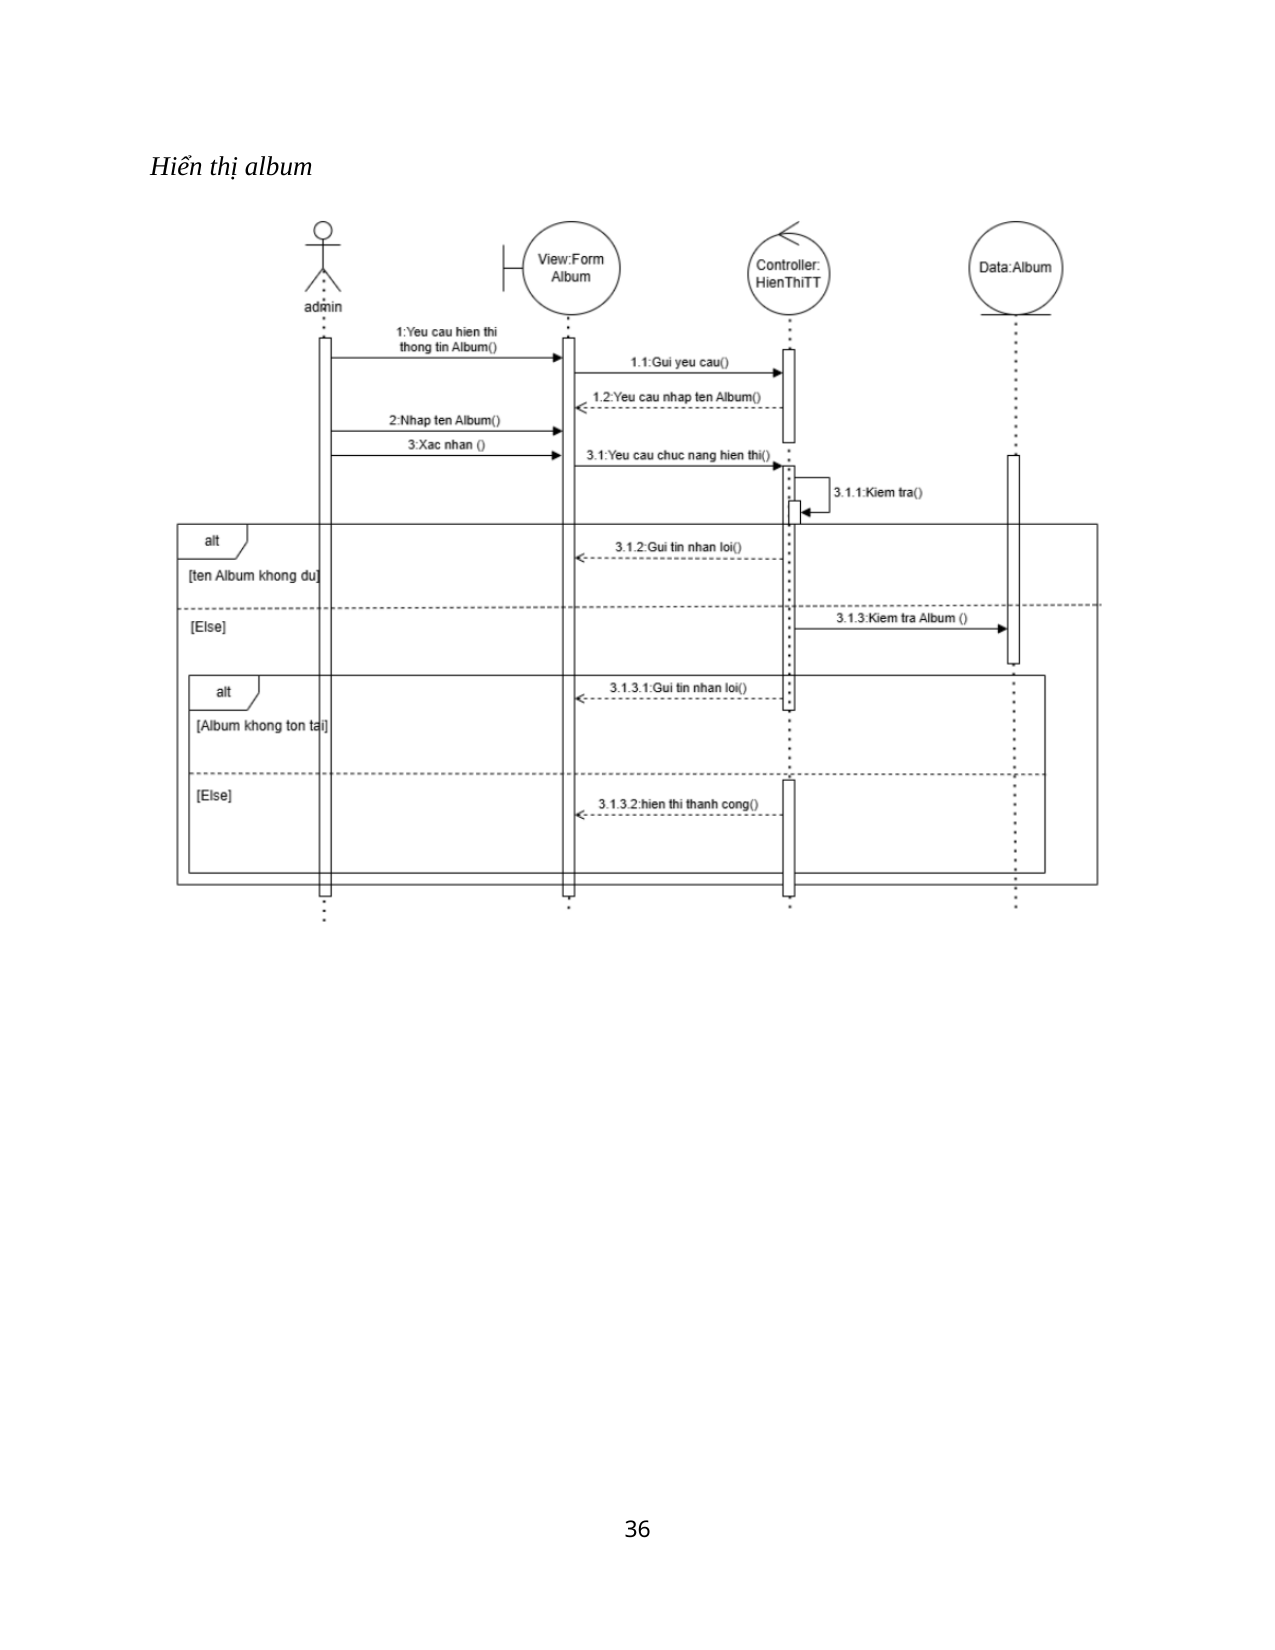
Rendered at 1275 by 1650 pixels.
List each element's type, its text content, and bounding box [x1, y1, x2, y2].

text Hiển thị album [150, 150, 1125, 181]
picture [150, 200, 1125, 946]
